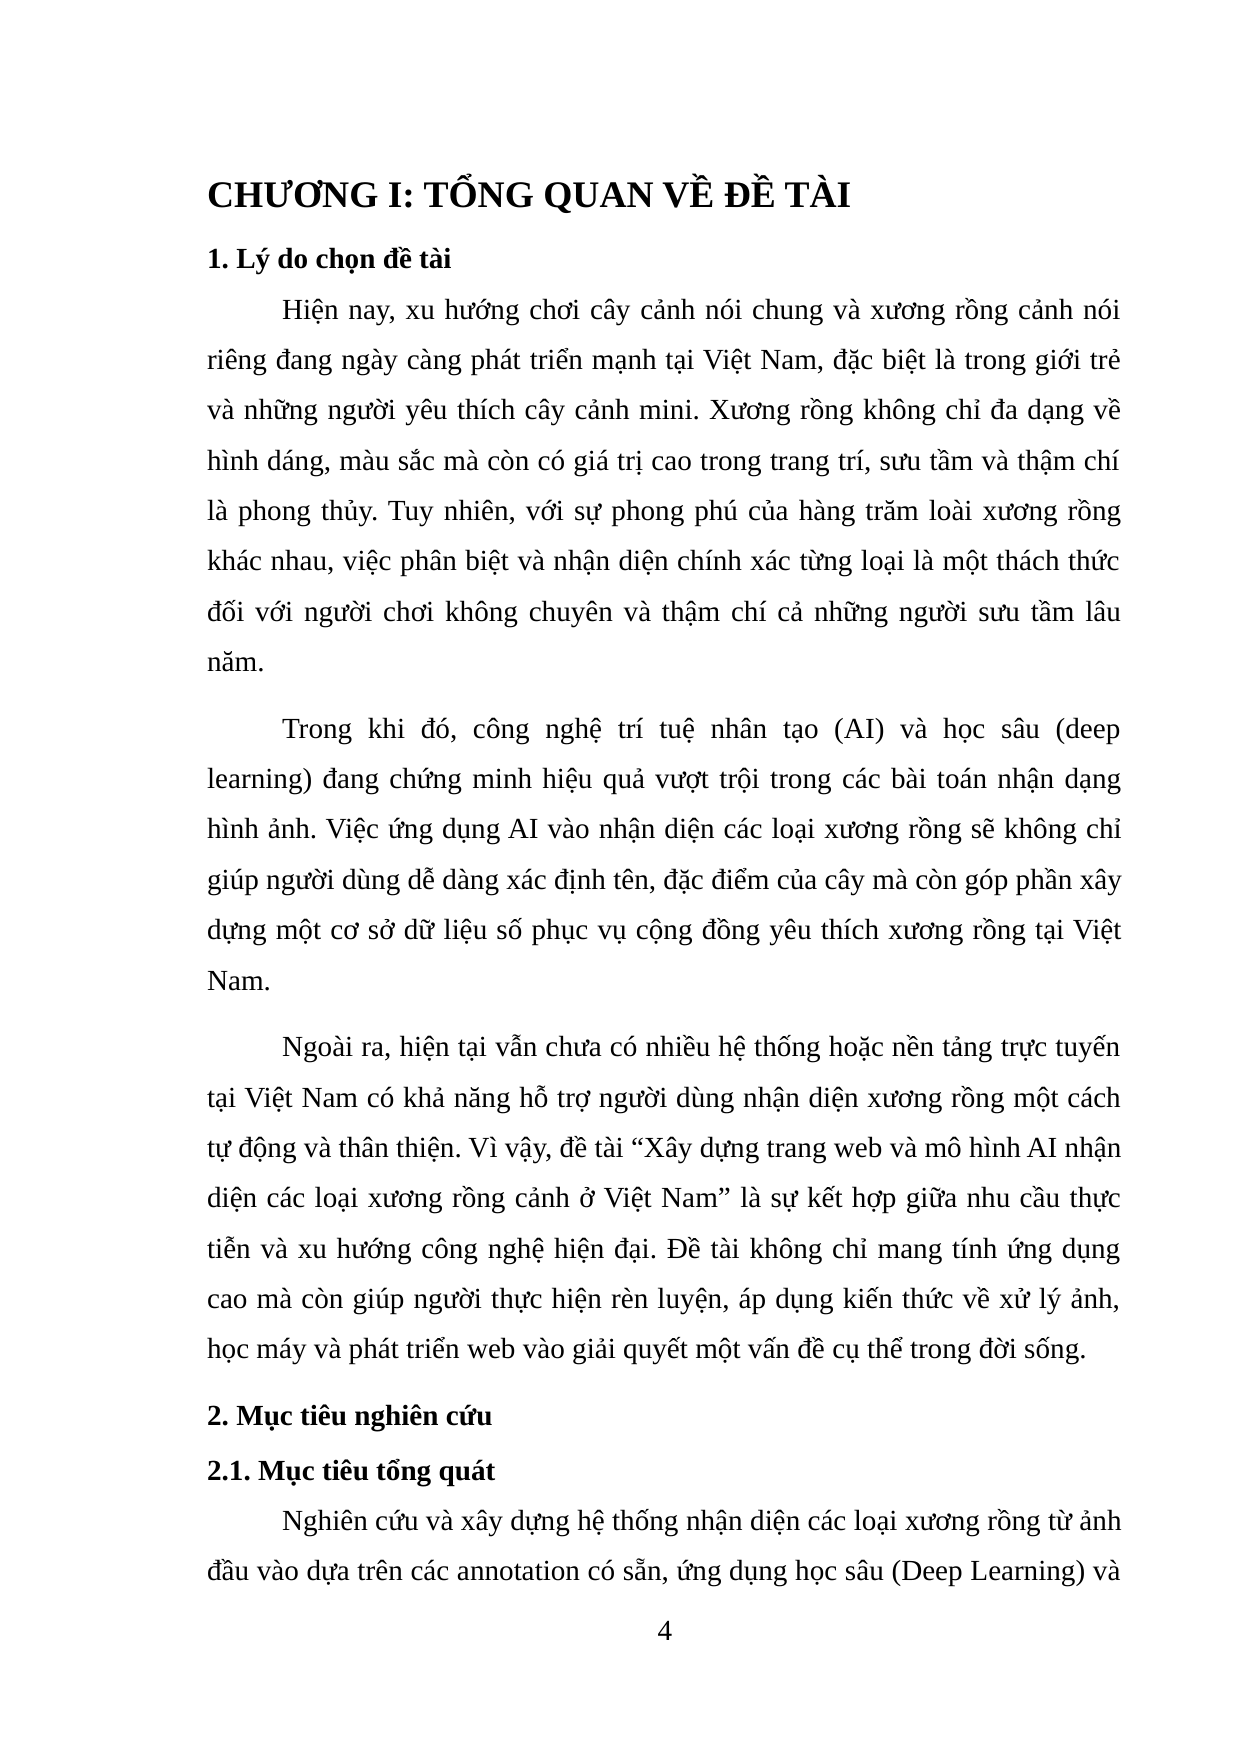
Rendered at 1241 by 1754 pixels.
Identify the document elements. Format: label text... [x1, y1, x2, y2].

subtitle CHƯƠNG I: TỔNG QUAN VỀ ĐỀ TÀI [207, 173, 1122, 216]
text Ngoài ra, hiện tại vẫn chưa có nhiều hệ thống hoặc nền tảng trực tuyến tại Việt Nam có khả năng hỗ trợ người dùng nhận diện xương rồng một cách tự động và thân thiện. Vì vậy, đề tài “Xây dựng trang web và mô hình AI nhận diện các loại xương rồng cảnh ở Việt Nam” là sự kết hợp giữa nhu cầu thực tiễn và xu hướng công nghệ hiện đại. Đề tài không chỉ mang tính ứng dụng cao mà còn giúp người thực hiện rèn luyện, áp dụng kiến thức về xử lý ảnh, học máy và phát triển web vào giải quyết một vấn đề cụ thể trong đời sống. [207, 1029, 1122, 1365]
subtitle 2.1. Mục tiêu tổng quát [207, 1453, 1122, 1486]
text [207, 1503, 1122, 1587]
text Hiện nay, xu hướng chơi cây cảnh nói chung và xương rồng cảnh nói riêng đang ngày càng phát triển mạnh tại Việt Nam, đặc biệt là trong giới trẻ và những người yêu thích cây cảnh mini. Xương rồng không chỉ đa dạng về hình dáng, màu sắc mà còn có giá trị cao trong trang trí, sưu tầm và thậm chí là phong thủy. Tuy nhiên, với sự phong phú của hàng trăm loài xương rồng khác nhau, việc phân biệt và nhận diện chính xác từng loại là một thách thức đối với người chơi không chuyên và thậm chí cả những người sưu tầm lâu năm. [207, 292, 1122, 678]
subtitle 1. Lý do chọn đề tài [207, 242, 1122, 275]
subtitle 2. Mục tiêu nghiên cứu [207, 1398, 1122, 1432]
text Trong khi đó, công nghệ trí tuệ nhân tạo (AI) và học sâu (deep learning) đang chứng minh hiệu quả vượt trội trong các bài toán nhận dạng hình ảnh. Việc ứng dụng AI vào nhận diện các loại xương rồng sẽ không chỉ giúp người dùng dễ dàng xác định tên, đặc điểm của cây mà còn góp phần xây dựng một cơ sở dữ liệu số phục vụ cộng đồng yêu thích xương rồng tại Việt Nam. [207, 711, 1122, 996]
